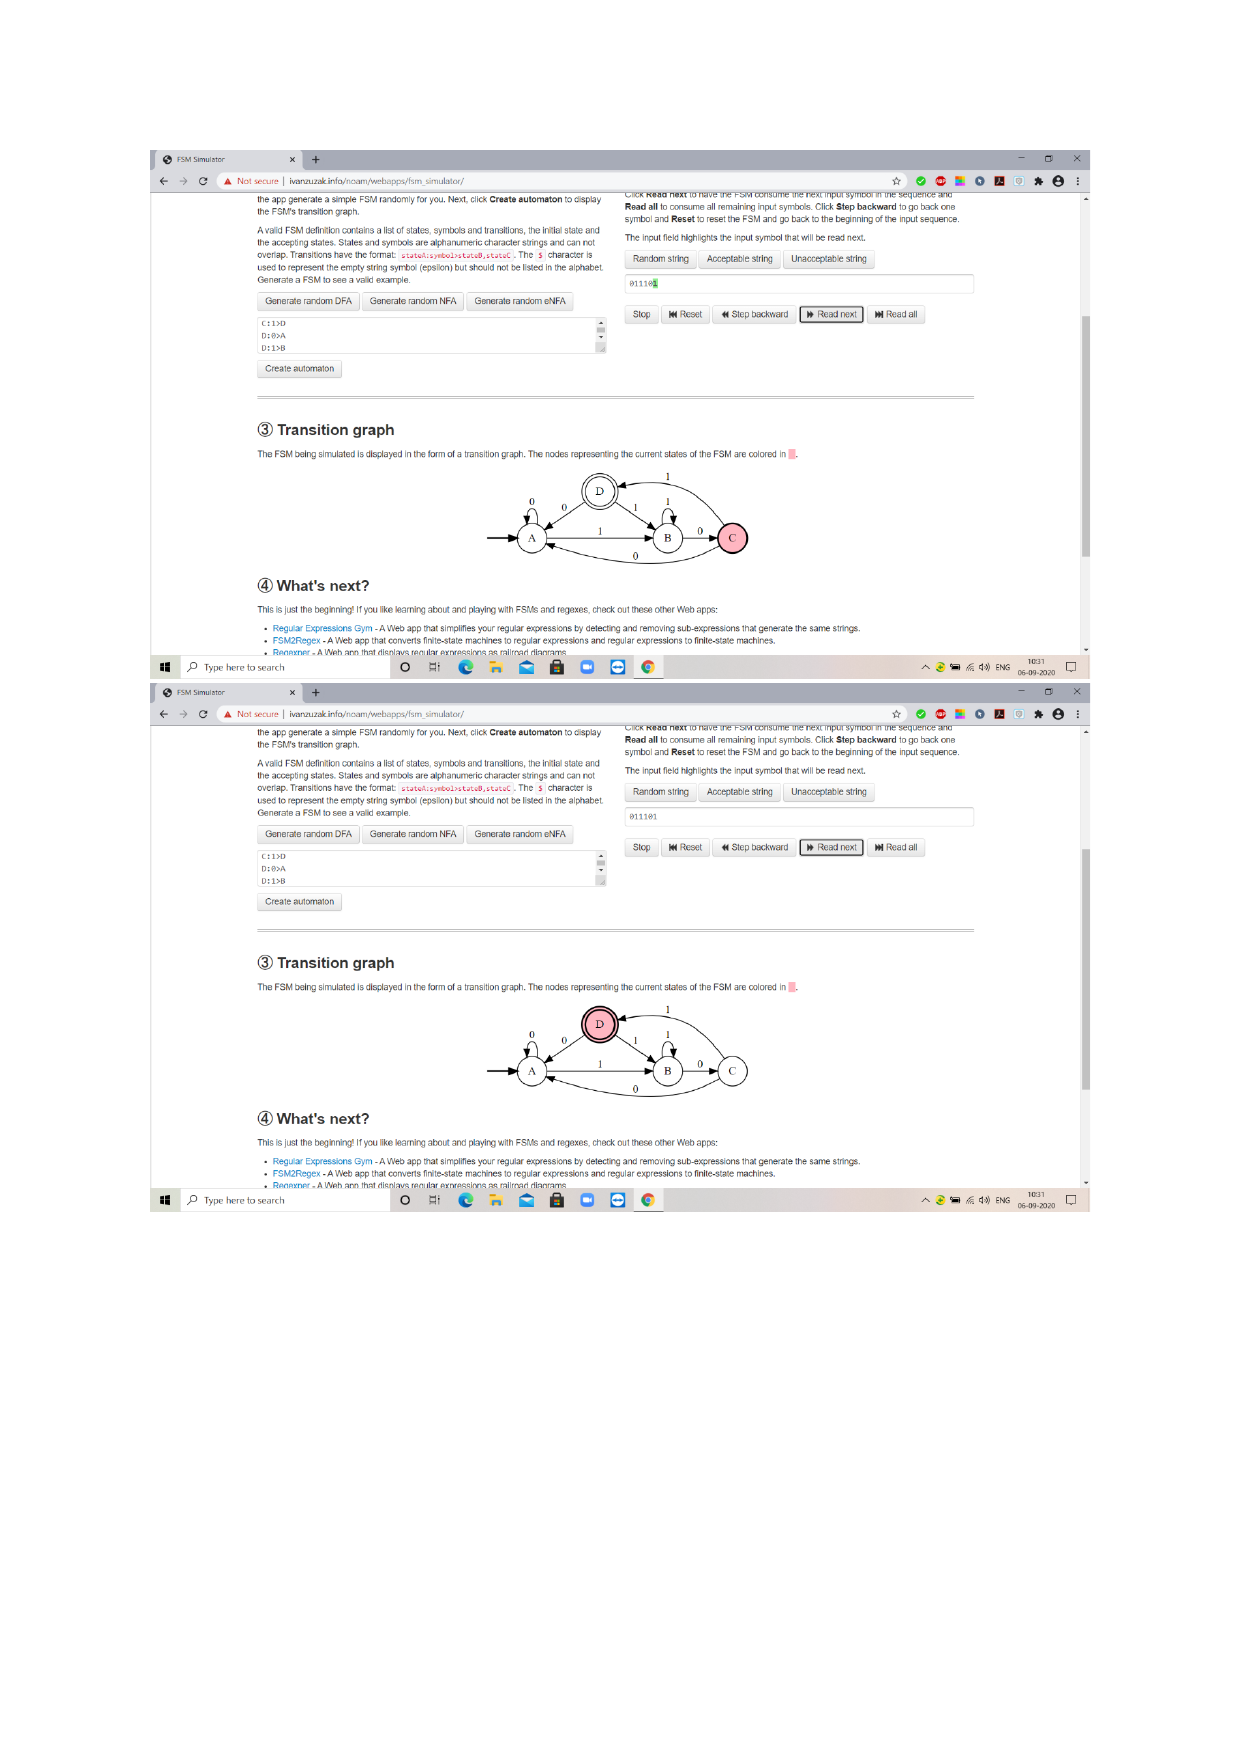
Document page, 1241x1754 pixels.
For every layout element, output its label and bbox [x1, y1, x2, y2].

picture [150, 683, 1091, 1212]
picture [150, 150, 1091, 679]
